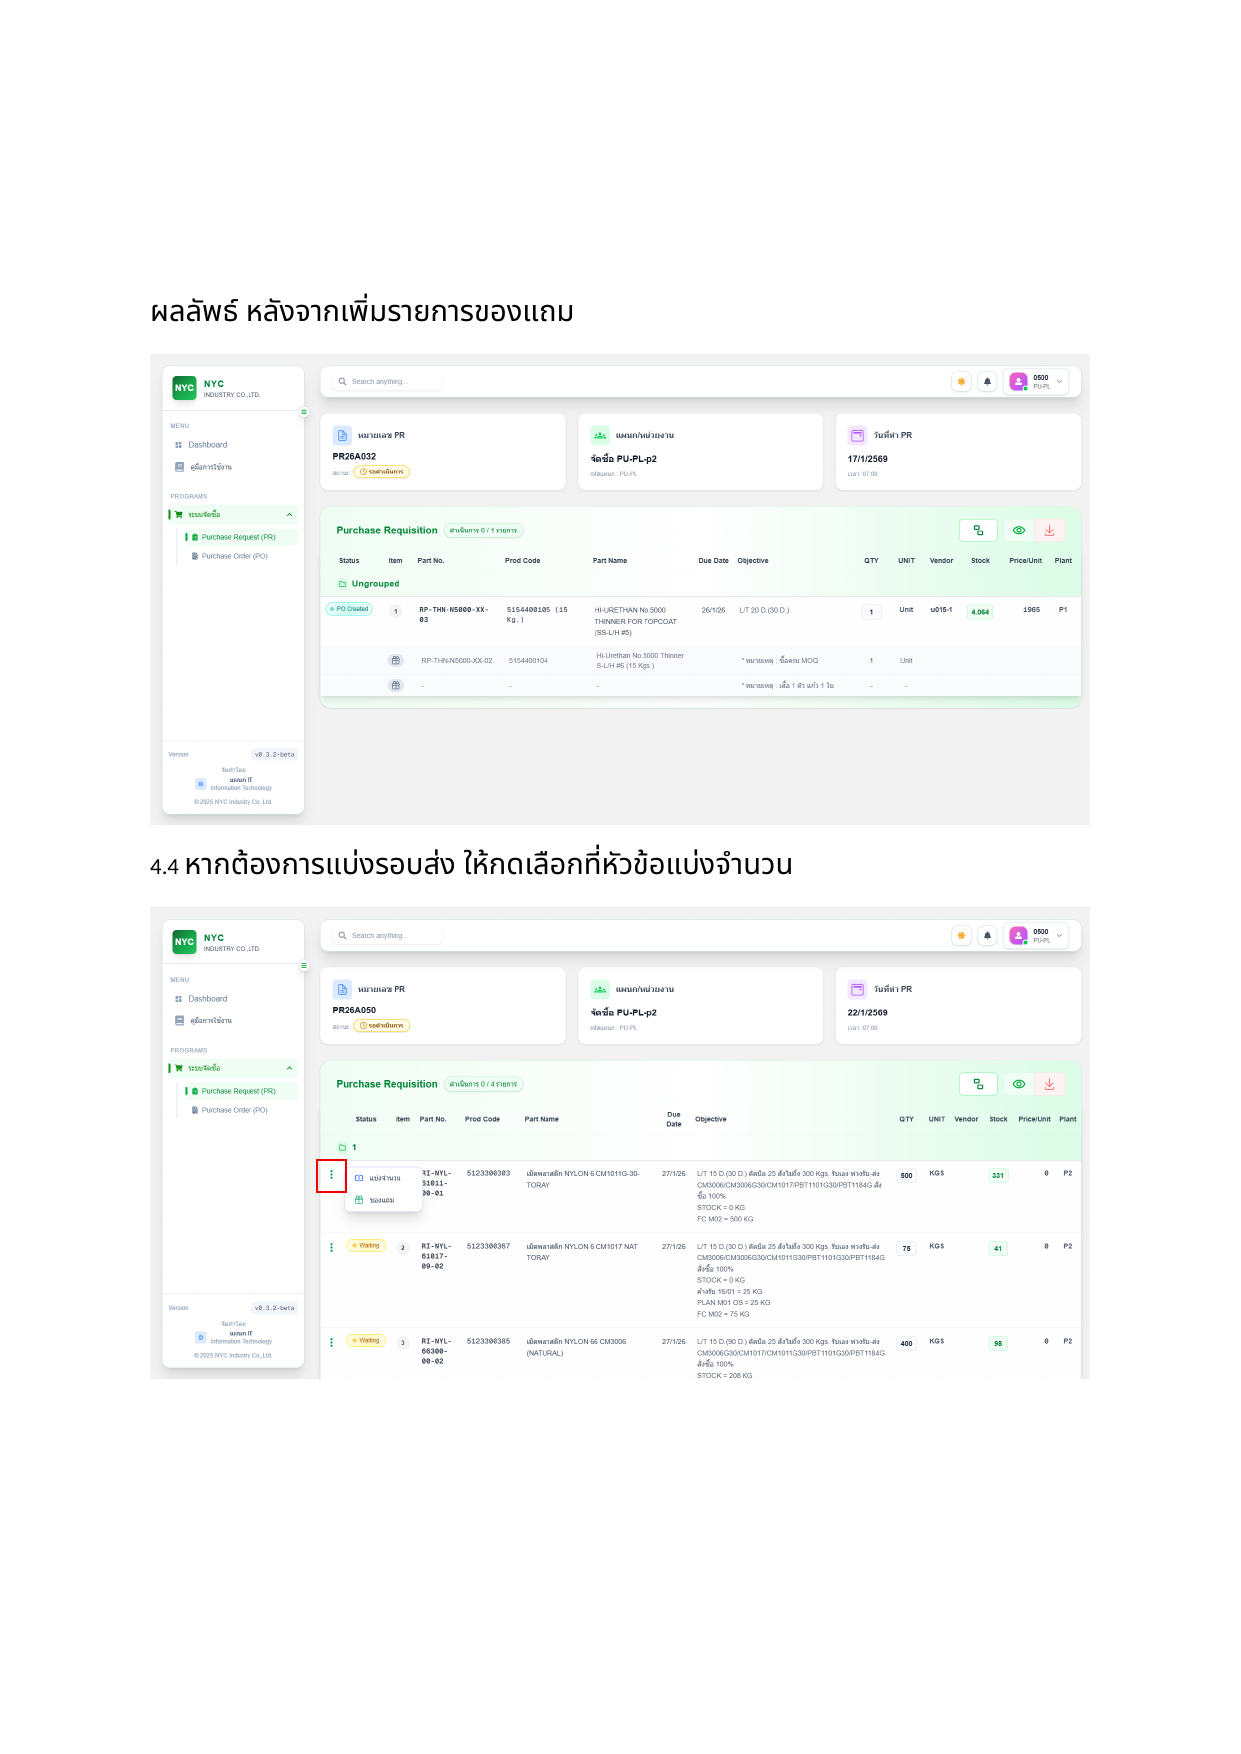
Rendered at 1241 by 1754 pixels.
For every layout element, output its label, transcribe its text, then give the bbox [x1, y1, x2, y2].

picture [150, 354, 1091, 825]
picture [150, 907, 1091, 1379]
text 4.4 หากต้องการแบ่งรอบส่ง ให้กดเลือกที่หัวข้อแบ่งจำนวน [150, 843, 1090, 887]
text ผลลัพธ์ หลังจากเพิ่มรายการของแถม [150, 291, 1090, 335]
